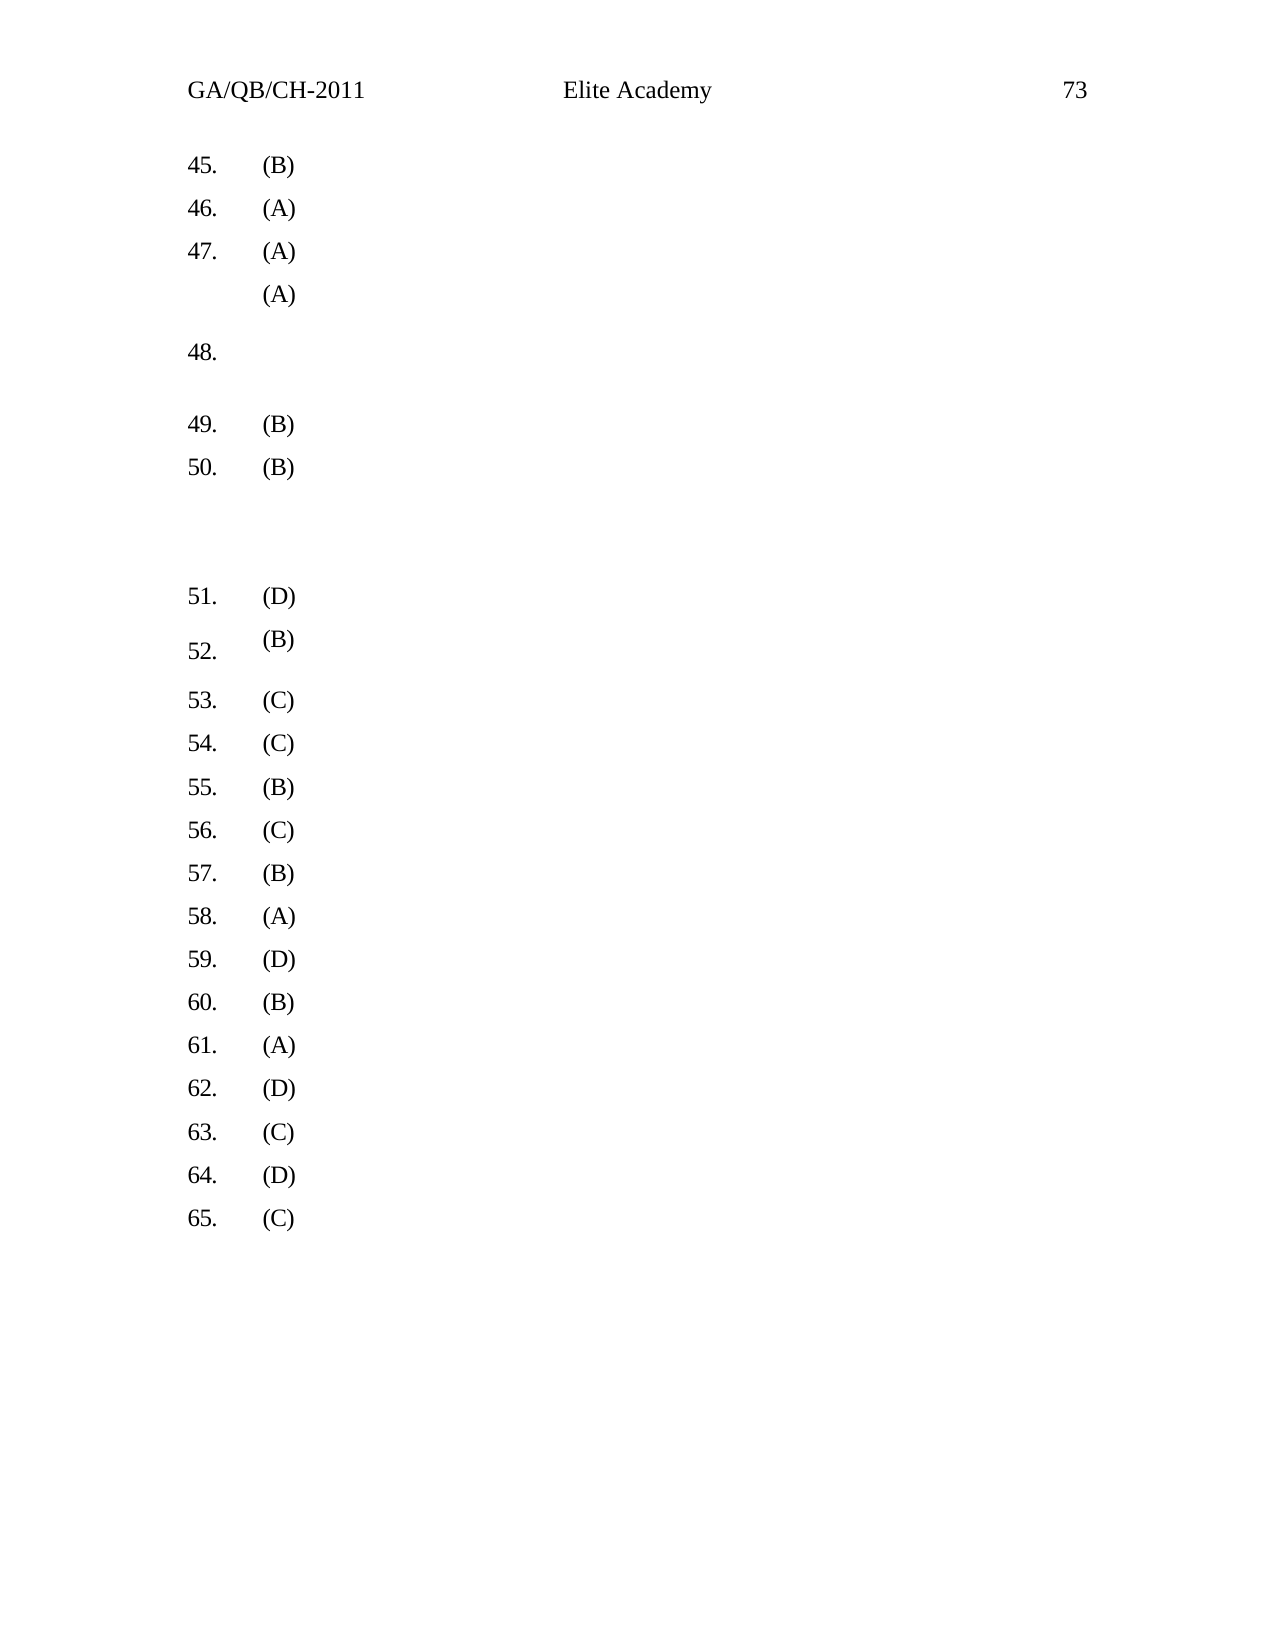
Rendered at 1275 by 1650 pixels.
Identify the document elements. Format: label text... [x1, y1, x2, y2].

text 60. (B) [187, 987, 1087, 1016]
text 58. (A) [187, 901, 1087, 930]
text 52. (B) [187, 624, 1087, 665]
text 65. (C) [187, 1203, 1087, 1232]
text 61. (A) [187, 1030, 1087, 1059]
text 63. (C) [187, 1117, 1087, 1145]
text 51. (D) [187, 581, 1087, 610]
text 62. (D) [187, 1073, 1087, 1102]
text 54. (C) [187, 728, 1087, 757]
text 55. (B) [187, 772, 1087, 800]
text 49. (B) [187, 409, 1087, 437]
text 59. (D) [187, 944, 1087, 973]
text 57. (B) [187, 858, 1087, 887]
text 56. (C) [187, 815, 1087, 843]
text 64. (D) [187, 1160, 1087, 1188]
text 45. (B) [187, 150, 1087, 179]
text 47. (A) [187, 236, 1087, 265]
text 53. (C) [187, 685, 1087, 714]
text 48. (A) [187, 279, 1087, 366]
text 46. (A) [187, 193, 1087, 222]
text 50. (B) [187, 452, 1087, 538]
